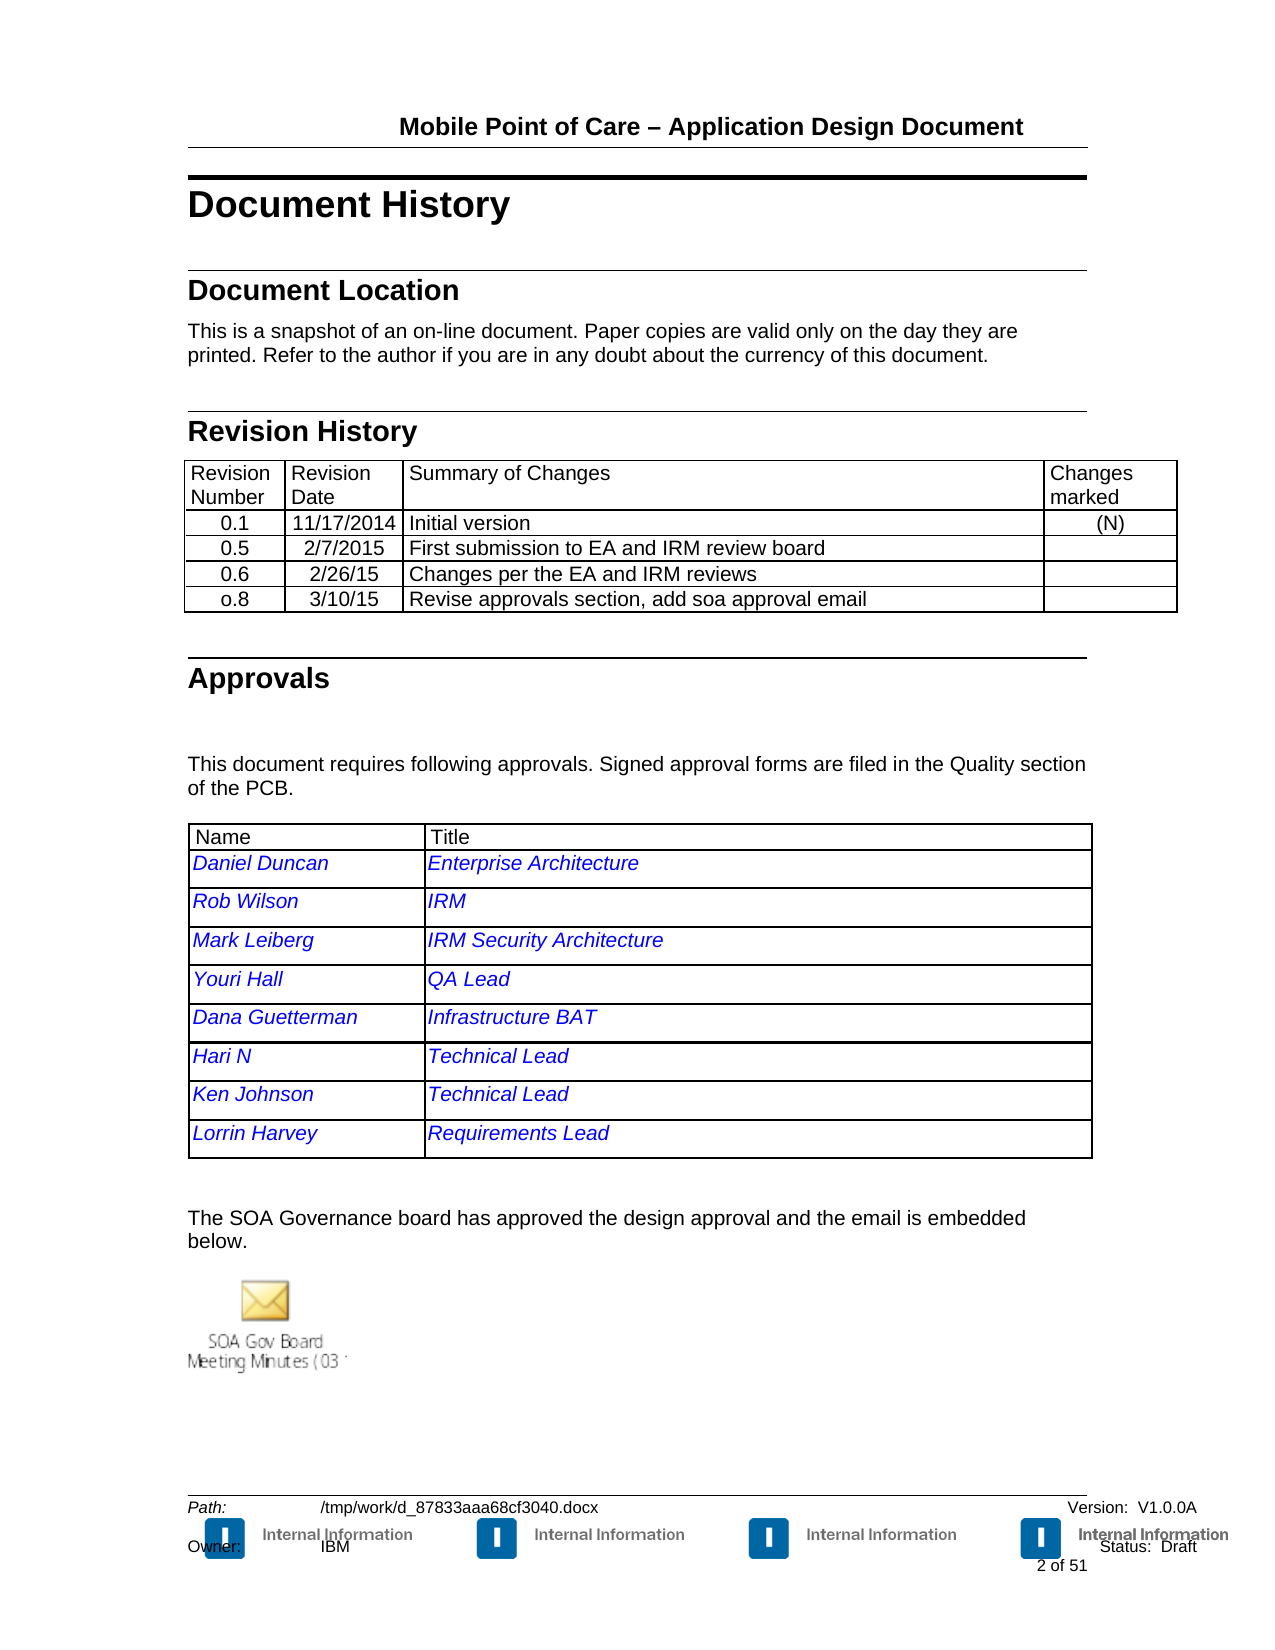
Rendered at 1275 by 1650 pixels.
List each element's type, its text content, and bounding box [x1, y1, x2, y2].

table_cell 2/26/15 [286, 562, 402, 586]
table_header Title [426, 825, 1091, 849]
subtitle Approvals [187, 658, 1087, 694]
table_cell QA Lead [426, 966, 1091, 1003]
text The SOA Governance board has approved the design approval and the email is embedded below. [187, 1205, 1087, 1253]
table_cell Lorrin Harvey [190, 1121, 424, 1157]
table_cell Mark Leiberg [190, 928, 424, 964]
table_cell Ken Johnson [190, 1082, 424, 1118]
table_cell Youri Hall [190, 966, 424, 1003]
table_header Revision Date [286, 461, 402, 509]
table_header Revision Number [185, 461, 284, 509]
table_cell Daniel Duncan [190, 851, 424, 887]
table_cell 2/7/2015 [286, 536, 402, 560]
text This document requires following approvals. Signed approval forms are filed in the Quality section of the PCB. [187, 752, 1087, 800]
table_cell IRM Security Architecture [426, 928, 1091, 964]
table_cell 0.1 [185, 510, 284, 534]
table_cell Dana Guetterman [190, 1005, 424, 1041]
table_cell Revise approvals section, add soa approval email [404, 587, 1043, 611]
table_cell 3/10/15 [286, 587, 402, 611]
text This is a snapshot of an on-line document. Paper copies are valid only on the day they are printed. Refer to the author if you are in any doubt about the currency of this document. [187, 318, 1087, 366]
table_cell Requirements Lead [426, 1121, 1091, 1157]
table_cell Technical Lead [426, 1082, 1091, 1118]
table_header Summary of Changes [404, 461, 1043, 509]
table_cell IRM [426, 889, 1091, 926]
table_cell 11/17/2014 [286, 511, 402, 534]
table_cell First submission to EA and IRM review board [404, 536, 1043, 560]
subtitle Document History [187, 176, 1087, 225]
table_cell Technical Lead [426, 1044, 1091, 1080]
table_cell [1045, 562, 1176, 586]
table_cell Changes per the EA and IRM reviews [404, 562, 1043, 586]
table_cell [1045, 536, 1176, 560]
table_cell Rob Wilson [190, 889, 424, 926]
table_cell Initial version [404, 511, 1043, 534]
subtitle Document Location [187, 271, 1087, 307]
table_header Changes marked [1045, 461, 1176, 509]
picture [187, 1517, 1275, 1571]
table_cell Enterprise Architecture [426, 851, 1091, 887]
table_header Name [190, 825, 424, 849]
subtitle Revision History [187, 412, 1087, 448]
table_cell Hari N [190, 1044, 424, 1080]
table_cell o.8 [185, 587, 284, 611]
table_cell 0.5 [185, 536, 284, 560]
table_cell (N) [1045, 511, 1176, 534]
table_cell 0.6 [185, 561, 284, 586]
table_cell Infrastructure BAT [426, 1005, 1091, 1041]
table_cell [1045, 587, 1176, 611]
